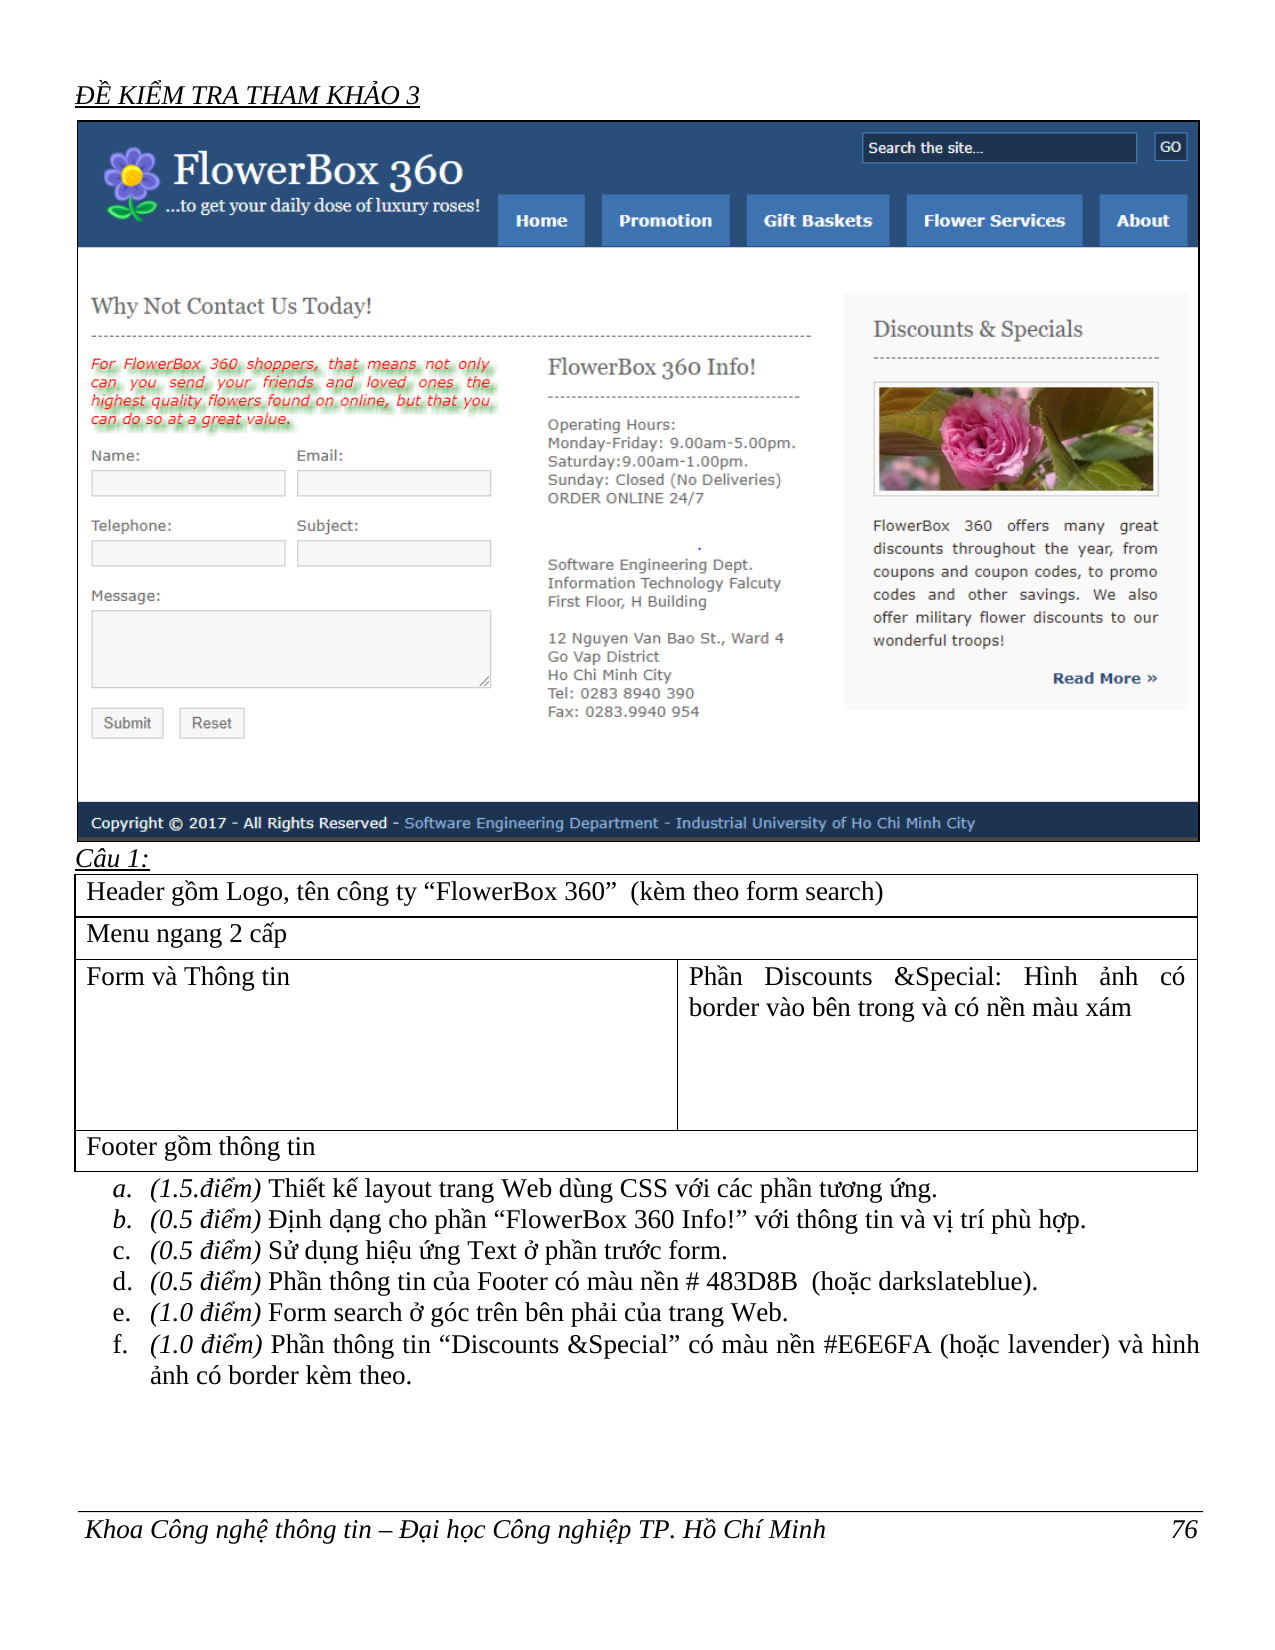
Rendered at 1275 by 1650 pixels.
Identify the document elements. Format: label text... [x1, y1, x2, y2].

list (1.0 điểm) Form search ở góc trên bên phải của trang Web. [112, 1297, 1200, 1328]
picture [78, 122, 1198, 841]
list (0.5 điểm) Phần thông tin của Footer có màu nền # 483D8B (hoặc darkslateblue). [112, 1265, 1200, 1297]
table_cell Menu ngang 2 cấp [76, 918, 1197, 959]
table_header Header gồm Logo, tên công ty “FlowerBox 360” (kèm theo form search) [76, 875, 1197, 916]
list (1.5.điểm) Thiết kế layout trang Web dùng CSS với các phần tương ứng. [112, 1172, 1200, 1203]
list (1.0 điểm) Phần thông tin “Discounts &Special” có màu nền #E6E6FA (hoặc lavender) và hình ảnh có border kèm theo. [112, 1328, 1200, 1390]
table_cell Phần Discounts &Special: Hình ảnh có border vào bên trong và có nền màu xám [678, 960, 1197, 1129]
subtitle ĐỀ KIỂM TRA THAM KHẢO 3 [75, 79, 1200, 110]
table_cell Form và Thông tin [76, 960, 677, 1129]
list (0.5 điểm) Sử dụng hiệu ứng Text ở phần trước form. [112, 1234, 1200, 1265]
table_cell Footer gồm thông tin [76, 1131, 1197, 1171]
list (0.5 điểm) Định dạng cho phần “FlowerBox 360 Info!” với thông tin và vị trí phù hợp. [112, 1203, 1200, 1234]
